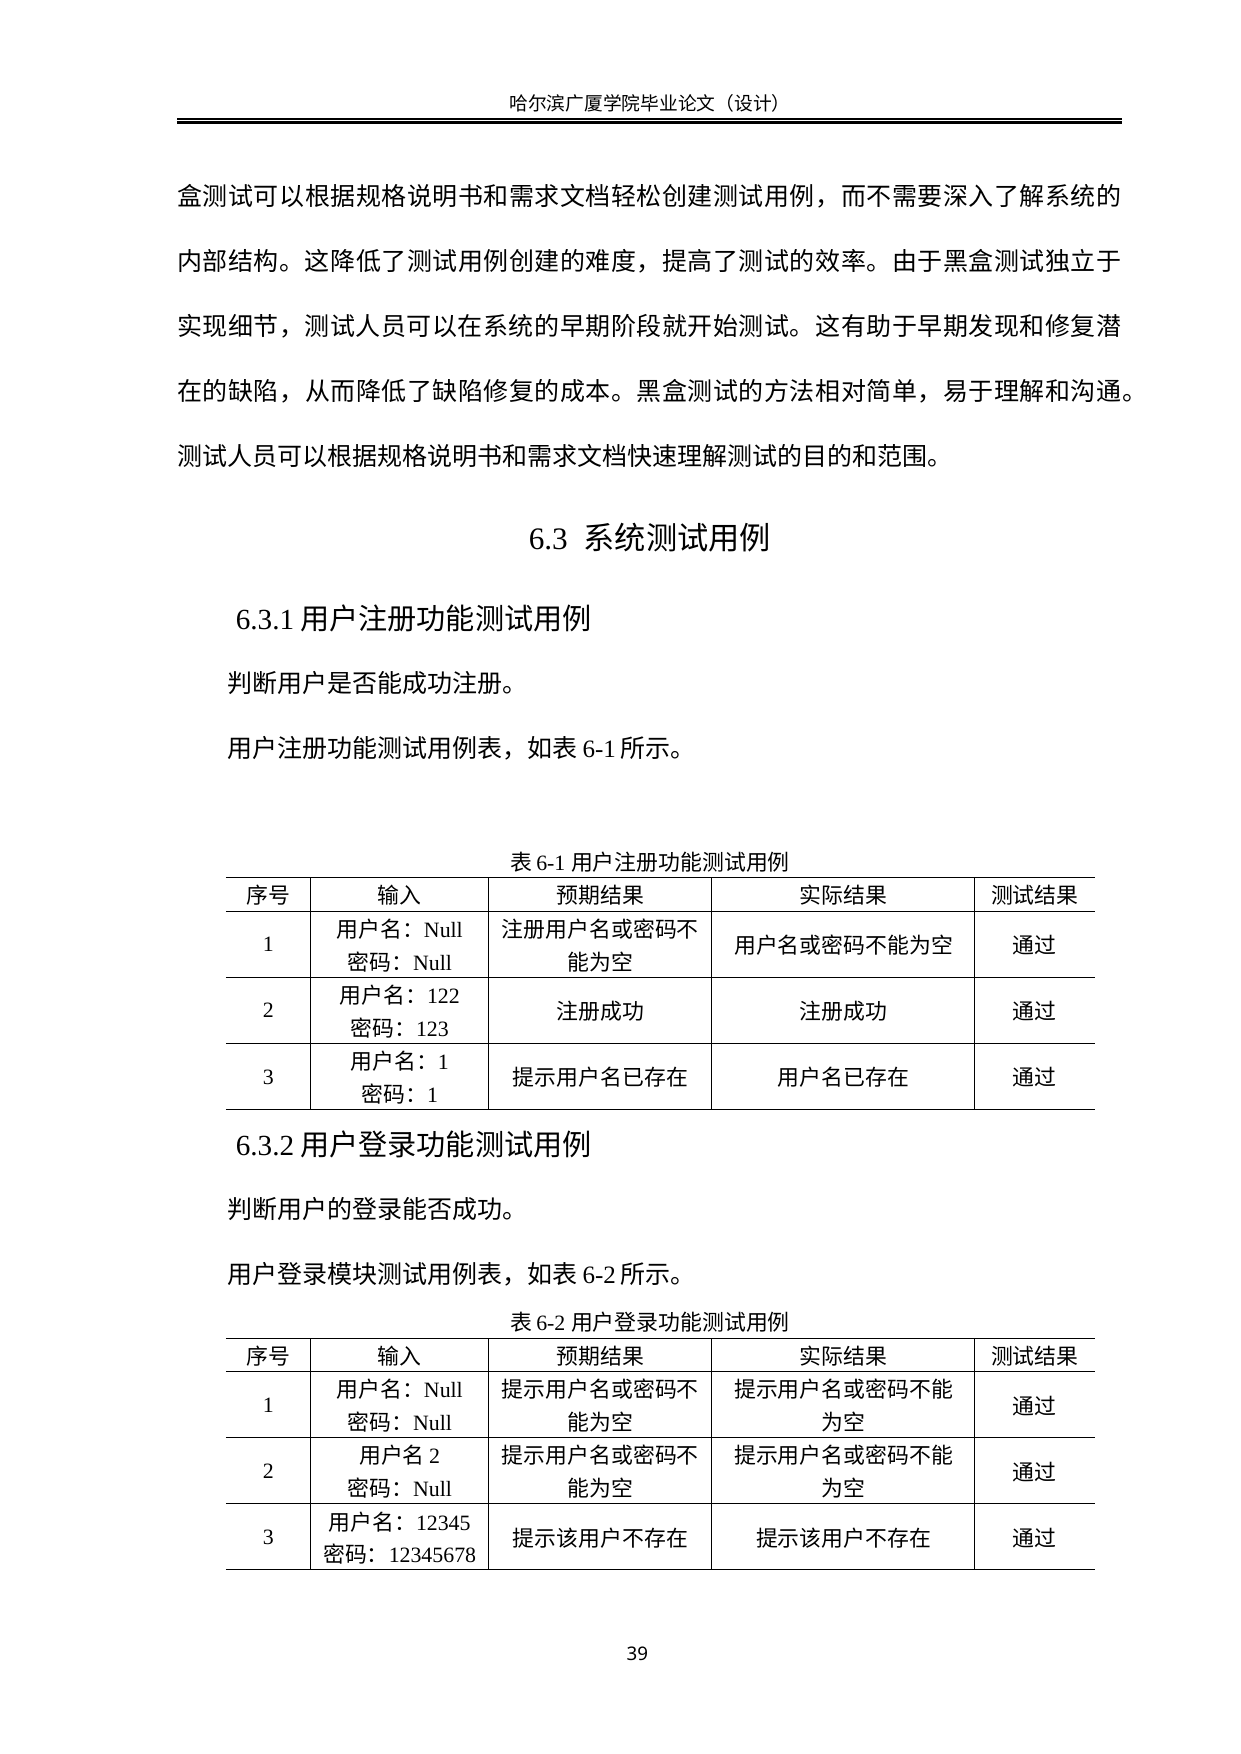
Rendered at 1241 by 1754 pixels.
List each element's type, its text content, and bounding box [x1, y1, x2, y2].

table_header 测试结果 [975, 878, 1094, 911]
table_header 输入 [311, 1339, 488, 1371]
text 判断用户是否能成功注册。 [177, 649, 1122, 714]
table_cell 用户名：1 密码：1 [311, 1044, 488, 1109]
table_cell 提示用户名或密码不能为空 [489, 1372, 711, 1437]
table_cell 提示用户名或密码不能为空 [712, 1372, 974, 1437]
table_cell 2 [226, 1438, 310, 1503]
table_cell 用户名已存在 [712, 1044, 974, 1109]
table_cell 注册用户名或密码不能为空 [489, 912, 711, 977]
table_cell 1 [226, 1372, 310, 1437]
table_cell 3 [226, 1504, 310, 1569]
text 6.3.1用户注册功能测试用例 [177, 584, 1122, 649]
table_header 序号 [226, 1339, 310, 1371]
table_header 序号 [226, 878, 310, 911]
text 6.3 系统测试用例 [177, 503, 1122, 568]
text 6.3.2用户登录功能测试用例 [177, 1110, 1122, 1175]
table_cell 注册成功 [712, 978, 974, 1043]
table_cell 提示用户名或密码不能为空 [712, 1438, 974, 1503]
table_cell 通过 [975, 978, 1094, 1043]
table_cell 提示用户名已存在 [489, 1044, 711, 1109]
table_cell 3 [226, 1044, 310, 1109]
text 用户登录模块测试用例表，如表6-2所示。 [177, 1240, 1122, 1305]
table_cell 通过 [975, 1504, 1094, 1569]
text 用户注册功能测试用例表，如表6-1所示。 [177, 714, 1122, 779]
table_cell 用户名：122 密码：123 [311, 978, 488, 1043]
table_cell 通过 [975, 1044, 1094, 1109]
table_cell 用户名：Null 密码：Null [311, 1372, 488, 1437]
table_header 测试结果 [975, 1339, 1094, 1371]
table_cell 2 [226, 978, 310, 1043]
table_cell 通过 [975, 1438, 1094, 1503]
table_cell 1 [226, 912, 310, 977]
table_header 预期结果 [489, 1339, 711, 1371]
text 表6-2 用户登录功能测试用例 [177, 1305, 1122, 1337]
table_cell 提示该用户不存在 [489, 1504, 711, 1569]
table_cell 用户名或密码不能为空 [712, 912, 974, 977]
table_header 实际结果 [712, 1339, 974, 1371]
table_cell 通过 [975, 912, 1094, 977]
table_header 实际结果 [712, 878, 974, 911]
table_cell 用户名：Null 密码：Null [311, 912, 488, 977]
table_header 预期结果 [489, 878, 711, 911]
text 表6-1 用户注册功能测试用例 [177, 844, 1122, 877]
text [177, 162, 1122, 487]
table_cell 用户名2 密码：Null [311, 1438, 488, 1503]
table_cell 通过 [975, 1372, 1094, 1437]
table_cell 提示用户名或密码不能为空 [489, 1438, 711, 1503]
table_header 输入 [311, 878, 488, 911]
text 判断用户的登录能否成功。 [177, 1175, 1122, 1240]
table_cell 提示该用户不存在 [712, 1504, 974, 1569]
table_cell 用户名：12345 密码：12345678 [311, 1504, 488, 1569]
table_cell 注册成功 [489, 978, 711, 1043]
